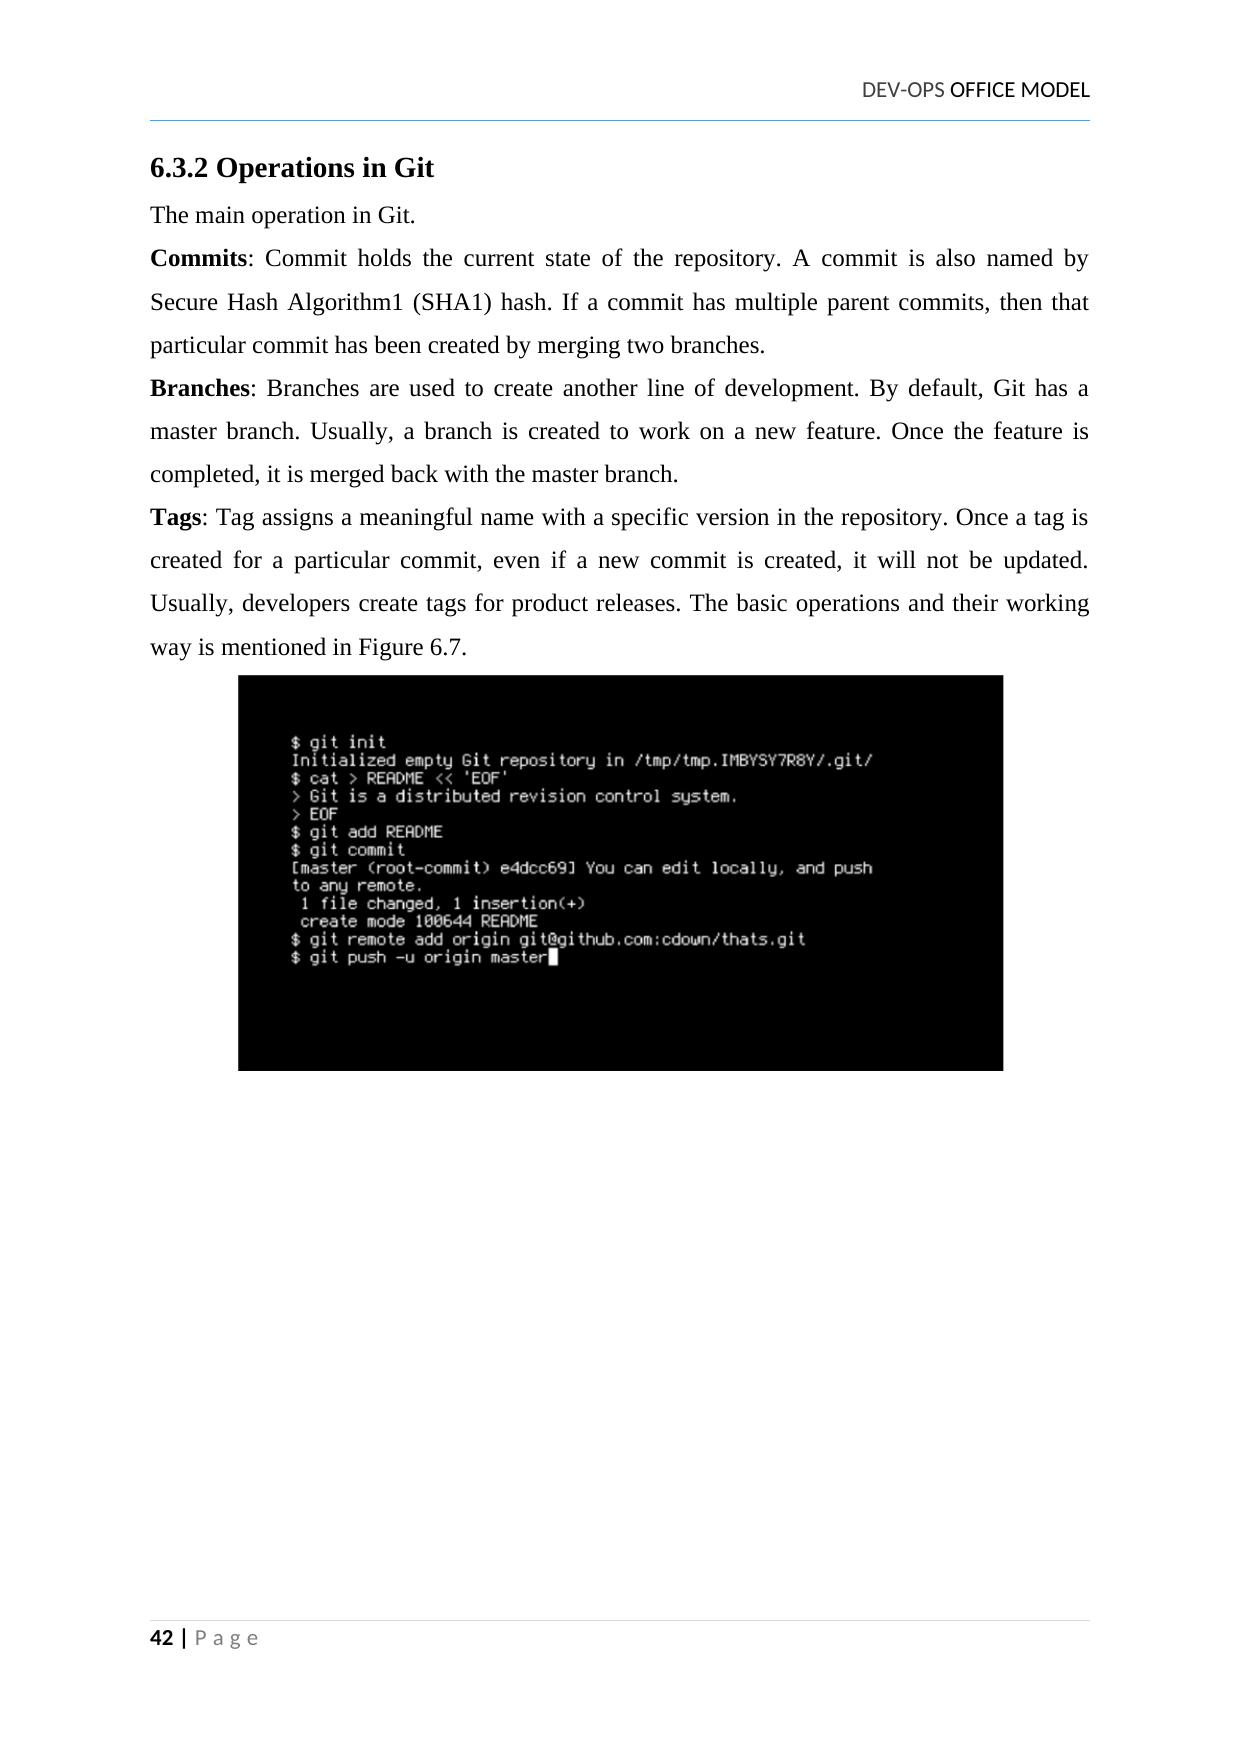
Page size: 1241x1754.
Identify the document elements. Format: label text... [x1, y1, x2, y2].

text Branches: Branches are used to create another line of development. By default, Git has a master branch. Usually, a branch is created to work on a new feature. Once the feature is completed, it is merged back with the master branch. [150, 373, 1090, 488]
text 6.3.2 Operations in Git [150, 150, 1090, 183]
text Tags: Tag assigns a meaningful name with a specific version in the repository. Once a tag is created for a particular commit, even if a new commit is created, it will not be updated. Usually, developers create tags for product releases. The basic operations and their working way is mentioned in Figure 6.7. [150, 502, 1090, 660]
text Commits: Commit holds the current state of the repository. A commit is also named by Secure Hash Algorithm1 (SHA1) hash. If a commit has multiple parent commits, then that particular commit has been created by merging two branches. [150, 243, 1090, 358]
text The main operation in Git. [150, 200, 1090, 229]
picture [236, 674, 1004, 1071]
